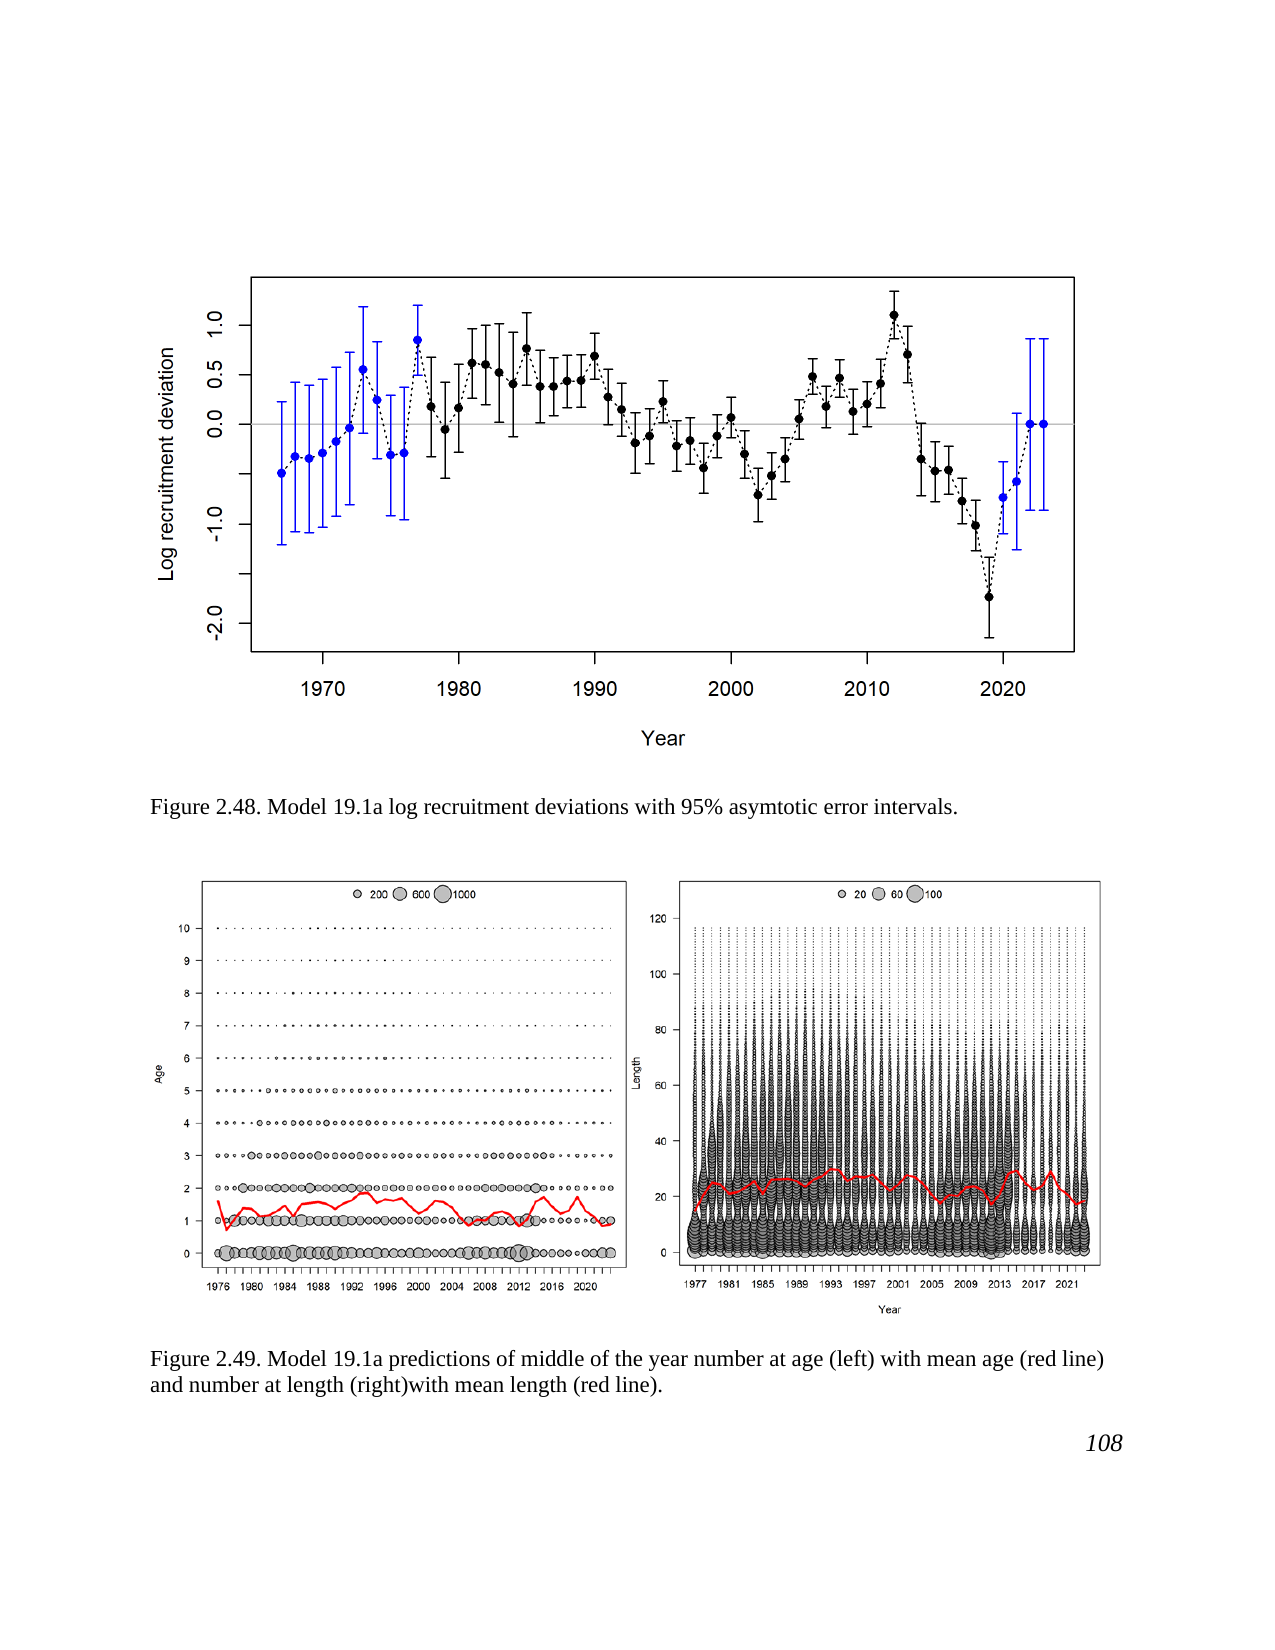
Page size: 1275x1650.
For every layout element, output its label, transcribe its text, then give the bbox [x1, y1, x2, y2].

text Figure 2.49. Model 19.1a predictions of middle of the year number at age (left) with mean age (red line) and number at length (right)with mean length (red line). [150, 1345, 1125, 1398]
picture [150, 879, 1125, 1329]
text Figure 2.48. Model 19.1a log recruitment deviations with 95% asymtotic error intervals. [150, 793, 1125, 819]
picture [150, 176, 1125, 777]
